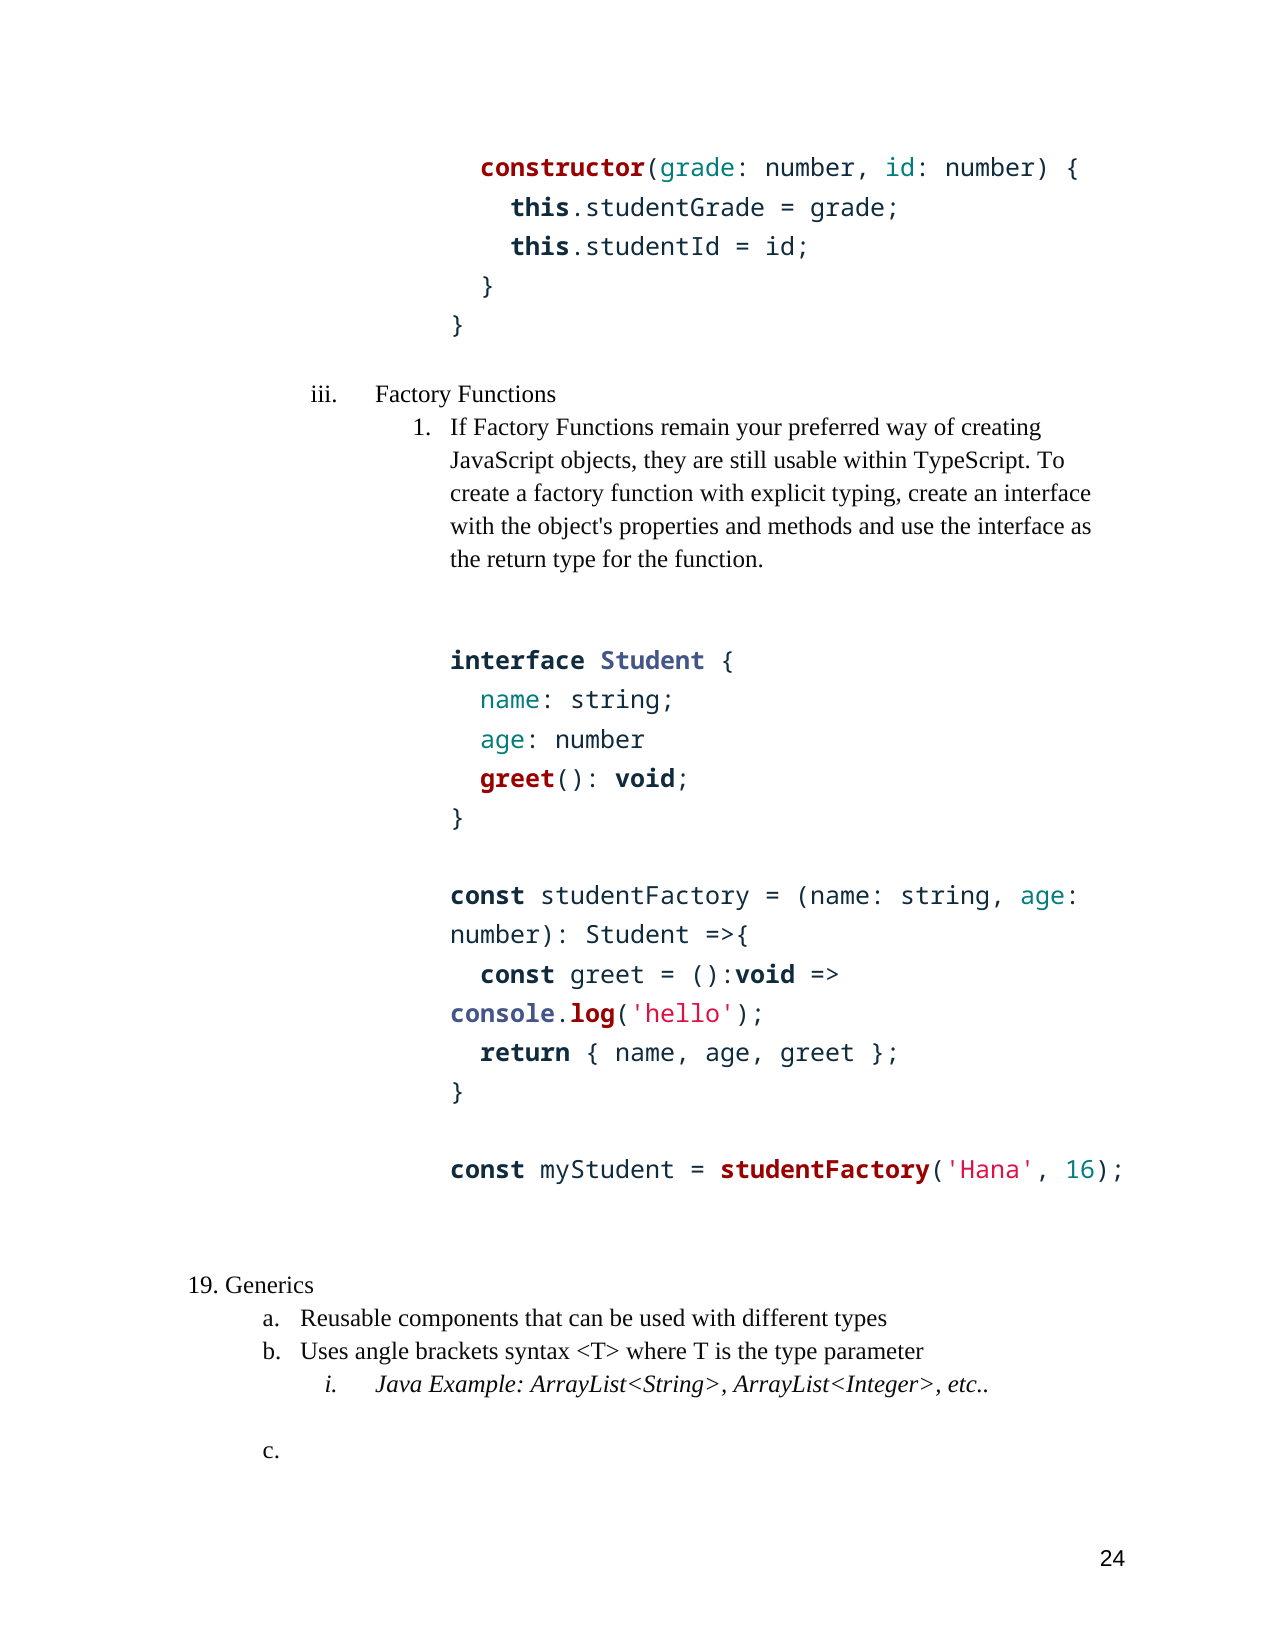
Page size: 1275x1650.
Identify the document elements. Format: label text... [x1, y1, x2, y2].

text this.studentGrade = grade; [450, 189, 1125, 223]
text age: number [450, 721, 1125, 755]
text return { name, age, greet }; [450, 1035, 1125, 1069]
text } [450, 307, 1125, 341]
text name: string; [450, 682, 1125, 716]
list Generics [187, 1270, 1125, 1298]
text } [450, 800, 1125, 834]
list Reusable components that can be used with different types [262, 1303, 1125, 1331]
list Factory Functions [337, 379, 1125, 408]
text const greet = ():void => console.log('hello'); [450, 956, 1125, 1029]
text this.studentId = id; [450, 228, 1125, 262]
text interface Student { [450, 643, 1125, 677]
text const studentFactory = (name: string, age: number): Student =>{ [450, 878, 1125, 951]
list Uses angle brackets syntax <T> where T is the type parameter [262, 1336, 1125, 1364]
text } [450, 267, 1125, 302]
list If Factory Functions remain your preferred way of creating JavaScript objects, they are still usable within TypeScript. To create a factory function with explicit typing, create an interface with the object's properties and methods and use the interface as the return type for the function. [412, 412, 1125, 573]
list Java Example: ArrayList<String>, ArrayList<Integer>, etc.. [337, 1369, 1125, 1397]
text } [450, 1074, 1125, 1108]
text greet(): void; [450, 761, 1125, 794]
text constructor(grade: number, id: number) { [450, 150, 1125, 184]
text const myStudent = studentFactory('Hana', 16); [450, 1152, 1125, 1186]
